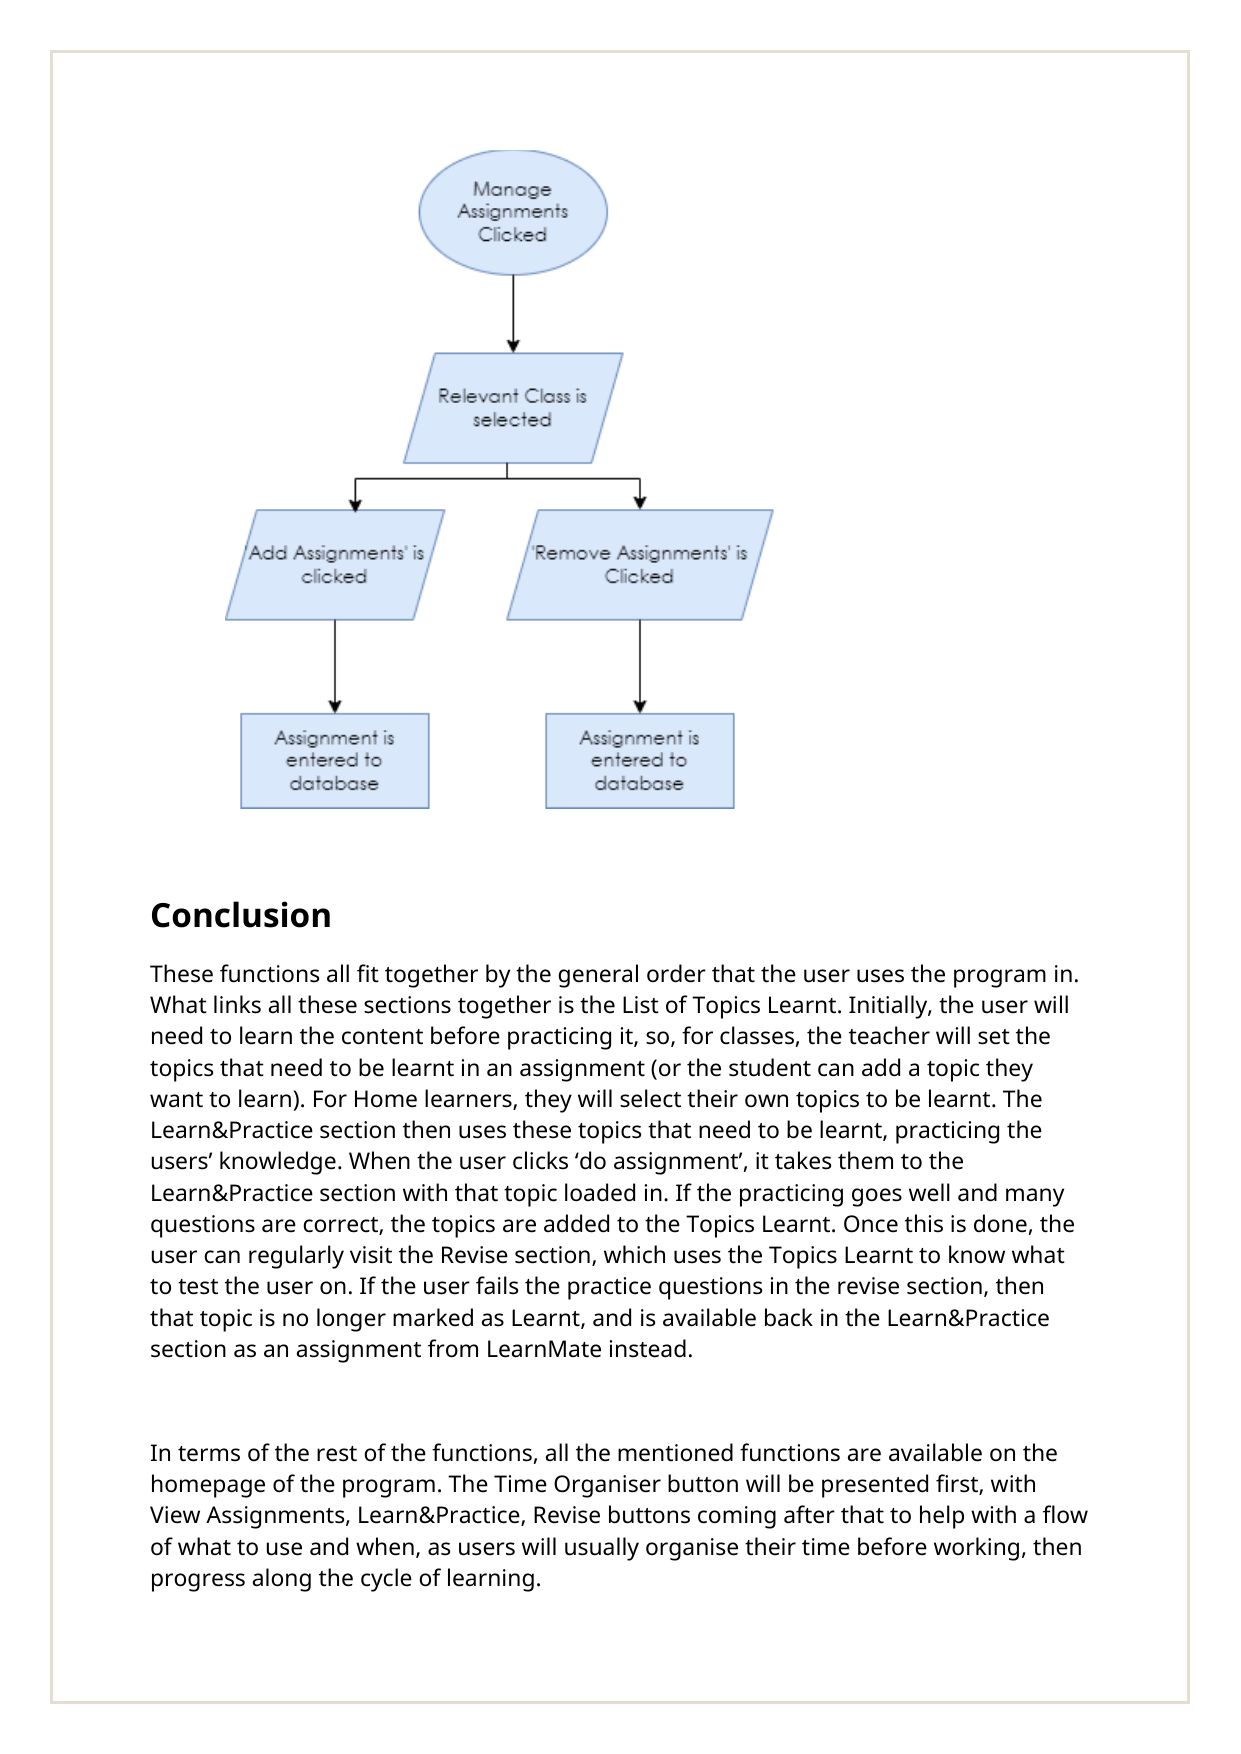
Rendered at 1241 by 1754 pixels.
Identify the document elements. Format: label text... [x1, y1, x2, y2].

text Conclusion [150, 891, 1090, 937]
picture [225, 150, 774, 809]
text These functions all fit together by the general order that the user uses the program in. What links all these sections together is the List of Topics Learnt. Initially, the user will need to learn the content before practicing it, so, for classes, the teacher will set the topics that need to be learnt in an assignment (or the student can add a topic they want to learn). For Home learners, they will select their own topics to be learnt. The Learn&Practice section then uses these topics that need to be learnt, practicing the users’ knowledge. When the user clicks ‘do assignment’, it takes them to the Learn&Practice section with that topic loaded in. If the practicing goes well and many questions are correct, the topics are added to the Topics Learnt. Once this is done, the user can regularly visit the Revise section, which uses the Topics Learnt to know what to test the user on. If the user fails the practice questions in the revise section, then that topic is no longer marked as Learnt, and is available back in the Learn&Practice section as an assignment from LearnMate instead. [150, 958, 1090, 1364]
text In terms of the rest of the functions, all the mentioned functions are available on the homepage of the program. The Time Organiser button will be presented first, with View Assignments, Learn&Practice, Revise buttons coming after that to help with a flow of what to use and when, as users will usually organise their time before working, then progress along the cycle of learning. [150, 1437, 1090, 1593]
